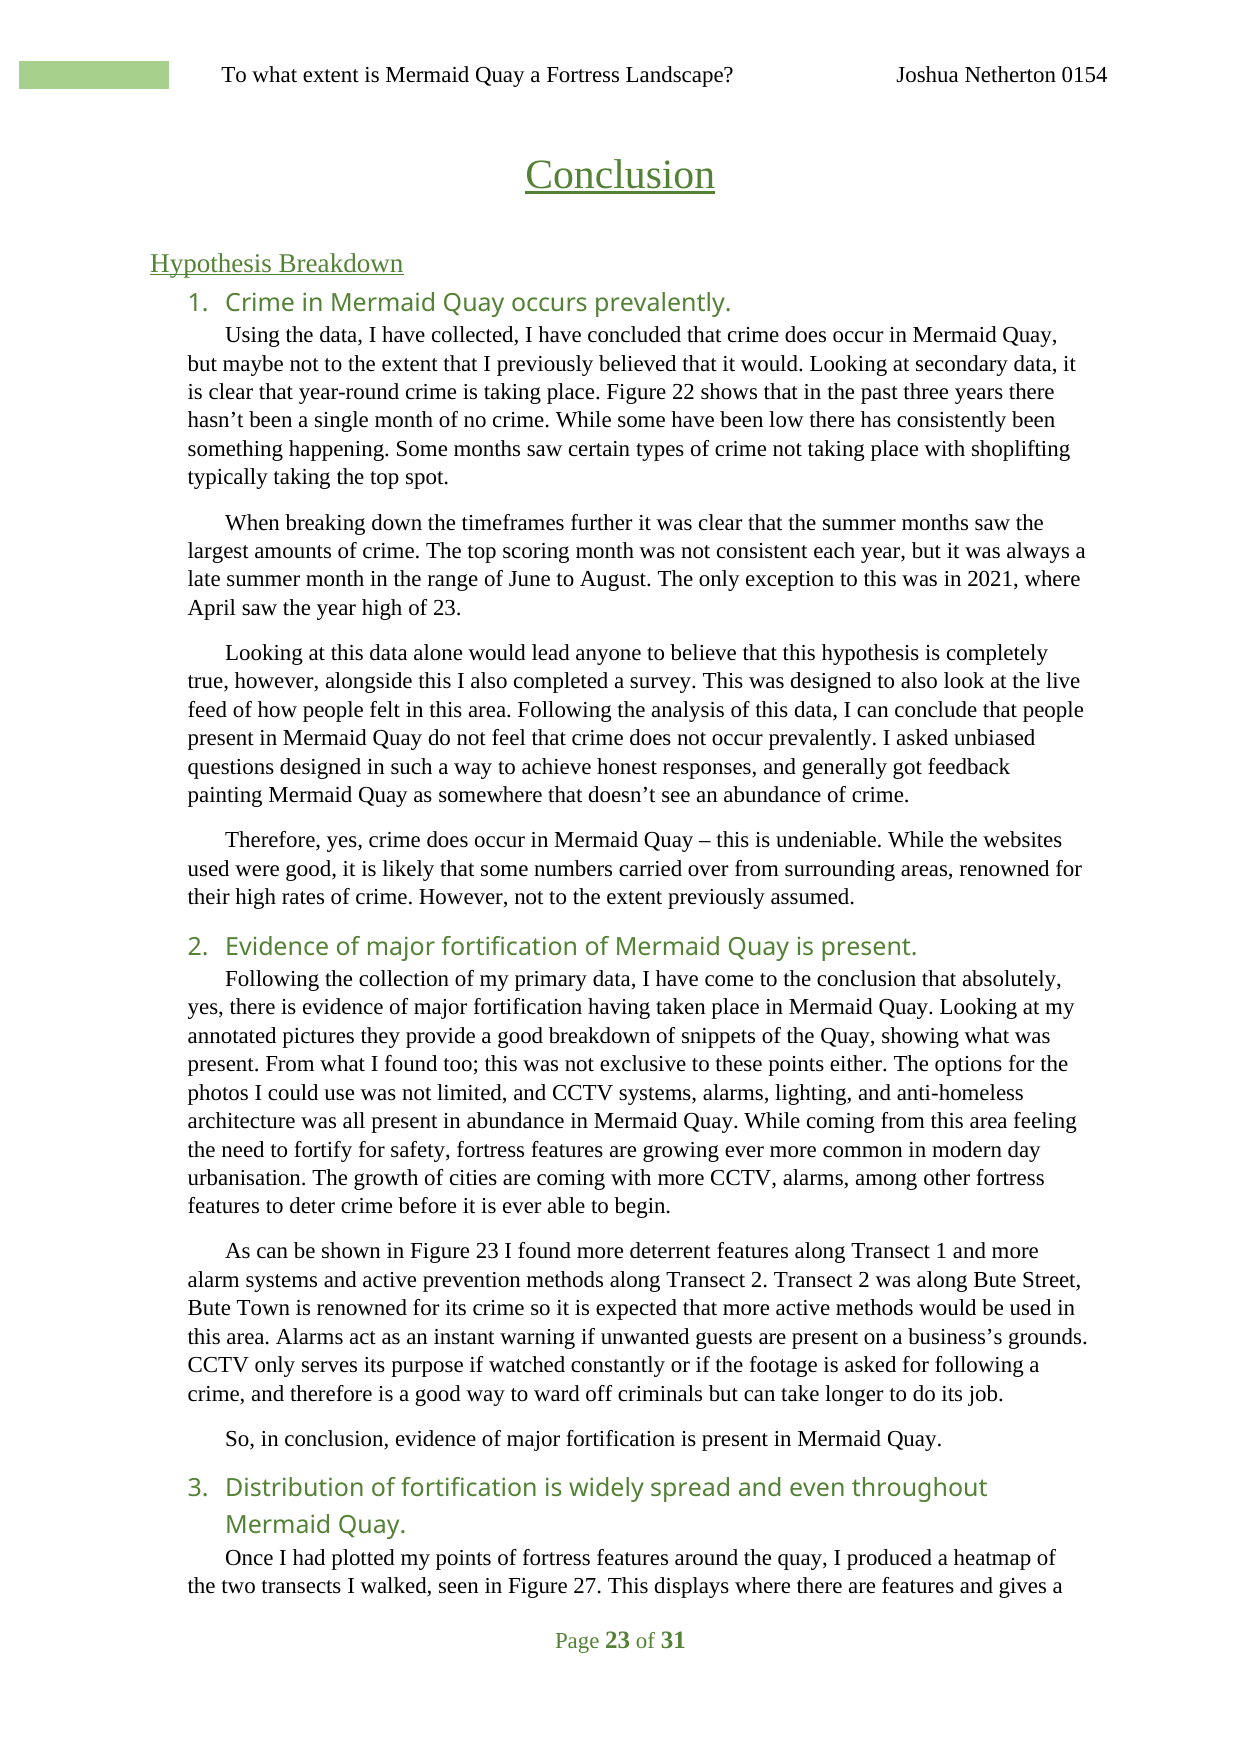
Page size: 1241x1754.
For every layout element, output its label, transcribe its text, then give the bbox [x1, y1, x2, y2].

subtitle Evidence of major fortification of Mermaid Quay is present. [187, 928, 1090, 962]
subtitle Conclusion [150, 150, 1090, 198]
text Therefore, yes, crime does occur in Mermaid Quay – this is undeniable. While the websites used were good, it is likely that some numbers carried over from surrounding areas, renowned for their high rates of crime. However, not to the extent previously assumed. [187, 826, 1090, 909]
text Following the collection of my primary data, I have come to the conclusion that absolutely, yes, there is evidence of major fortification having taken place in Mermaid Quay. Looking at my annotated pictures they provide a good breakdown of snippets of the Quay, showing what was present. From what I found too; this was not exclusive to these points either. The options for the photos I could use was not limited, and CCTV systems, alarms, lighting, and anti-homeless architecture was all present in abundance in Mermaid Quay. While coming from this area feeling the need to fortify for safety, fortress features are growing ever more common in modern day urbanisation. The growth of cities are coming with more CCTV, alarms, among other fortress features to deter crime before it is ever able to begin. [187, 965, 1090, 1219]
text So, in conclusion, evidence of major fortification is present in Mermaid Quay. [187, 1425, 1090, 1451]
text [187, 1543, 1090, 1598]
subtitle Crime in Mermaid Quay occurs prevalently. [187, 284, 1090, 318]
text When breaking down the timeframes further it was clear that the summer months saw the largest amounts of crime. The top scoring month was not consistent each year, but it was always a late summer month in the range of June to August. The only exception to this was in 2021, where April saw the year high of 23. [187, 508, 1090, 620]
text Using the data, I have collected, I have concluded that crime does occur in Mermaid Quay, but maybe not to the extent that I previously believed that it would. Looking at secondary data, it is clear that year-round crime is taking place. Figure 22 shows that in the past three years there hasn’t been a single month of no crime. While some have been low there has consistently been something happening. Some months saw certain types of crime not taking place with shoplifting typically taking the top spot. [187, 321, 1090, 490]
subtitle Hypothesis Breakdown [150, 247, 1090, 278]
text Looking at this data alone would lead anyone to believe that this hypothesis is completely true, however, alongside this I also completed a survey. This was designed to also look at the live feed of how people felt in this area. Following the analysis of this data, I can conclude that people present in Mermaid Quay do not feel that crime does not occur prevalently. I asked unbiased questions designed in such a way to achieve honest responses, and generally got feedback painting Mermaid Quay as somewhere that doesn’t see an abundance of crime. [187, 639, 1090, 807]
text As can be shown in Figure 23 I found more deterrent features along Transect 1 and more alarm systems and active prevention methods along Transect 2. Transect 2 was along Bute Street, Bute Town is renowned for its crime so it is expected that more active methods would be used in this area. Alarms act as an instant warning if unwanted guests are present on a business’s grounds. CCTV only serves its purpose if watched constantly or if the footage is asked for following a crime, and therefore is a good way to ward off criminals but can take longer to do its job. [187, 1238, 1090, 1406]
subtitle Distribution of fortification is widely spread and even throughout Mermaid Quay. [187, 1470, 1090, 1541]
